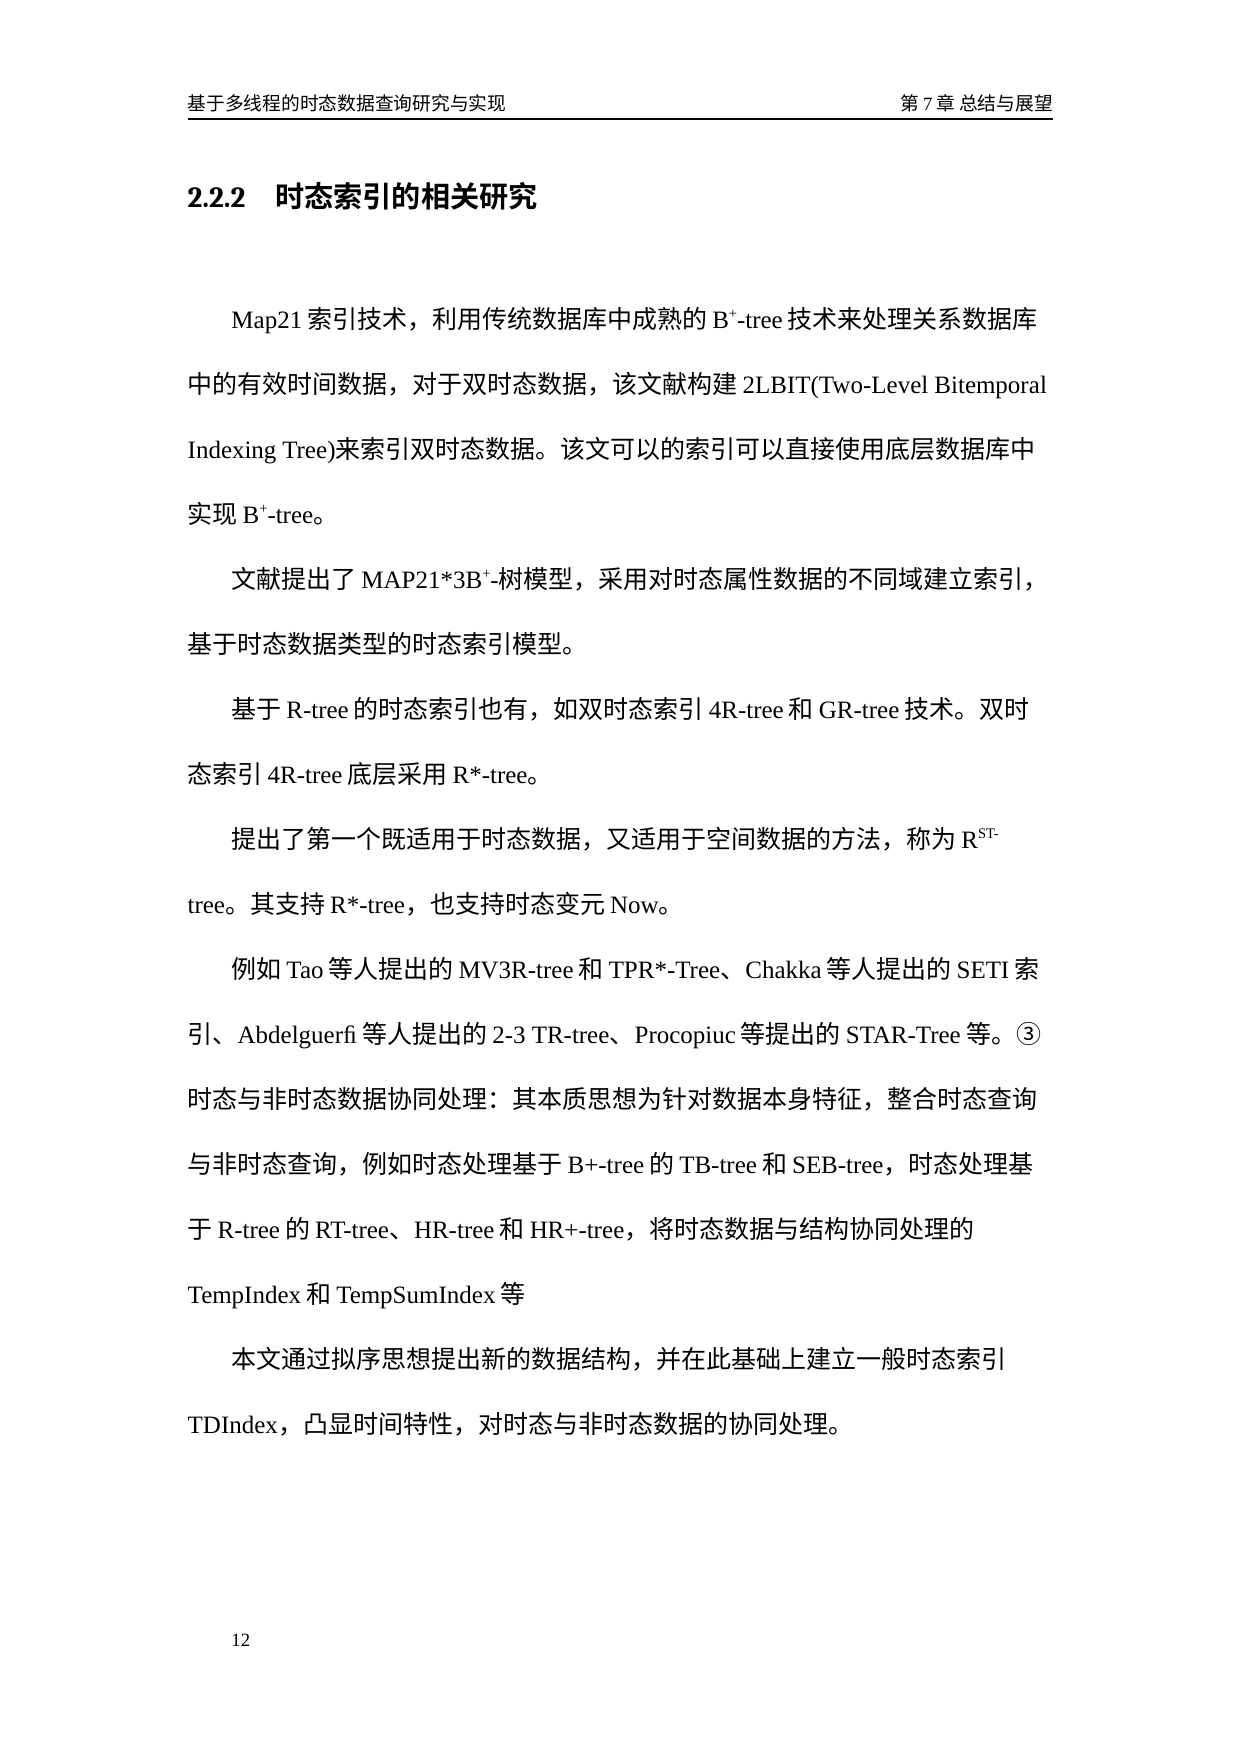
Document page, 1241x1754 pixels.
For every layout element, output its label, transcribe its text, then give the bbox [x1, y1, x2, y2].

text 文献提出了MAP21*3B+-树模型，采用对时态属性数据的不同域建立索引，基于时态数据类型的时态索引模型。 [187, 545, 1053, 675]
text 例如Tao等人提出的MV3R-tree和TPR*-Tree、Chakka等人提出的SETI索引、Abdelguerﬁ等人提出的2-3 TR-tree、Procopiuc等提出的STAR-Tree等。③时态与非时态数据协同处理：其本质思想为针对数据本身特征，整合时态查询与非时态查询，例如时态处理基于B+-tree的TB-tree和SEB-tree，时态处理基于R-tree的RT-tree、HR-tree和HR+-tree，将时态数据与结构协同处理的TempIndex和TempSumIndex等 [187, 935, 1053, 1325]
text 基于R-tree的时态索引也有，如双时态索引4R-tree和GR-tree技术。双时态索引4R-tree底层采用R*-tree。 [187, 675, 1053, 805]
subtitle 时态索引的相关研究 [187, 162, 1053, 227]
text 本文通过拟序思想提出新的数据结构，并在此基础上建立一般时态索引TDIndex，凸显时间特性，对时态与非时态数据的协同处理。 [187, 1325, 1053, 1455]
text 提出了第一个既适用于时态数据，又适用于空间数据的方法，称为RST-tree。其支持R*-tree，也支持时态变元Now。 [187, 805, 1053, 935]
text Map21索引技术，利用传统数据库中成熟的B+-tree技术来处理关系数据库中的有效时间数据，对于双时态数据，该文献构建2LBIT(Two-Level Bitemporal Indexing Tree)来索引双时态数据。该文可以的索引可以直接使用底层数据库中实现B+-tree。 [187, 285, 1053, 545]
